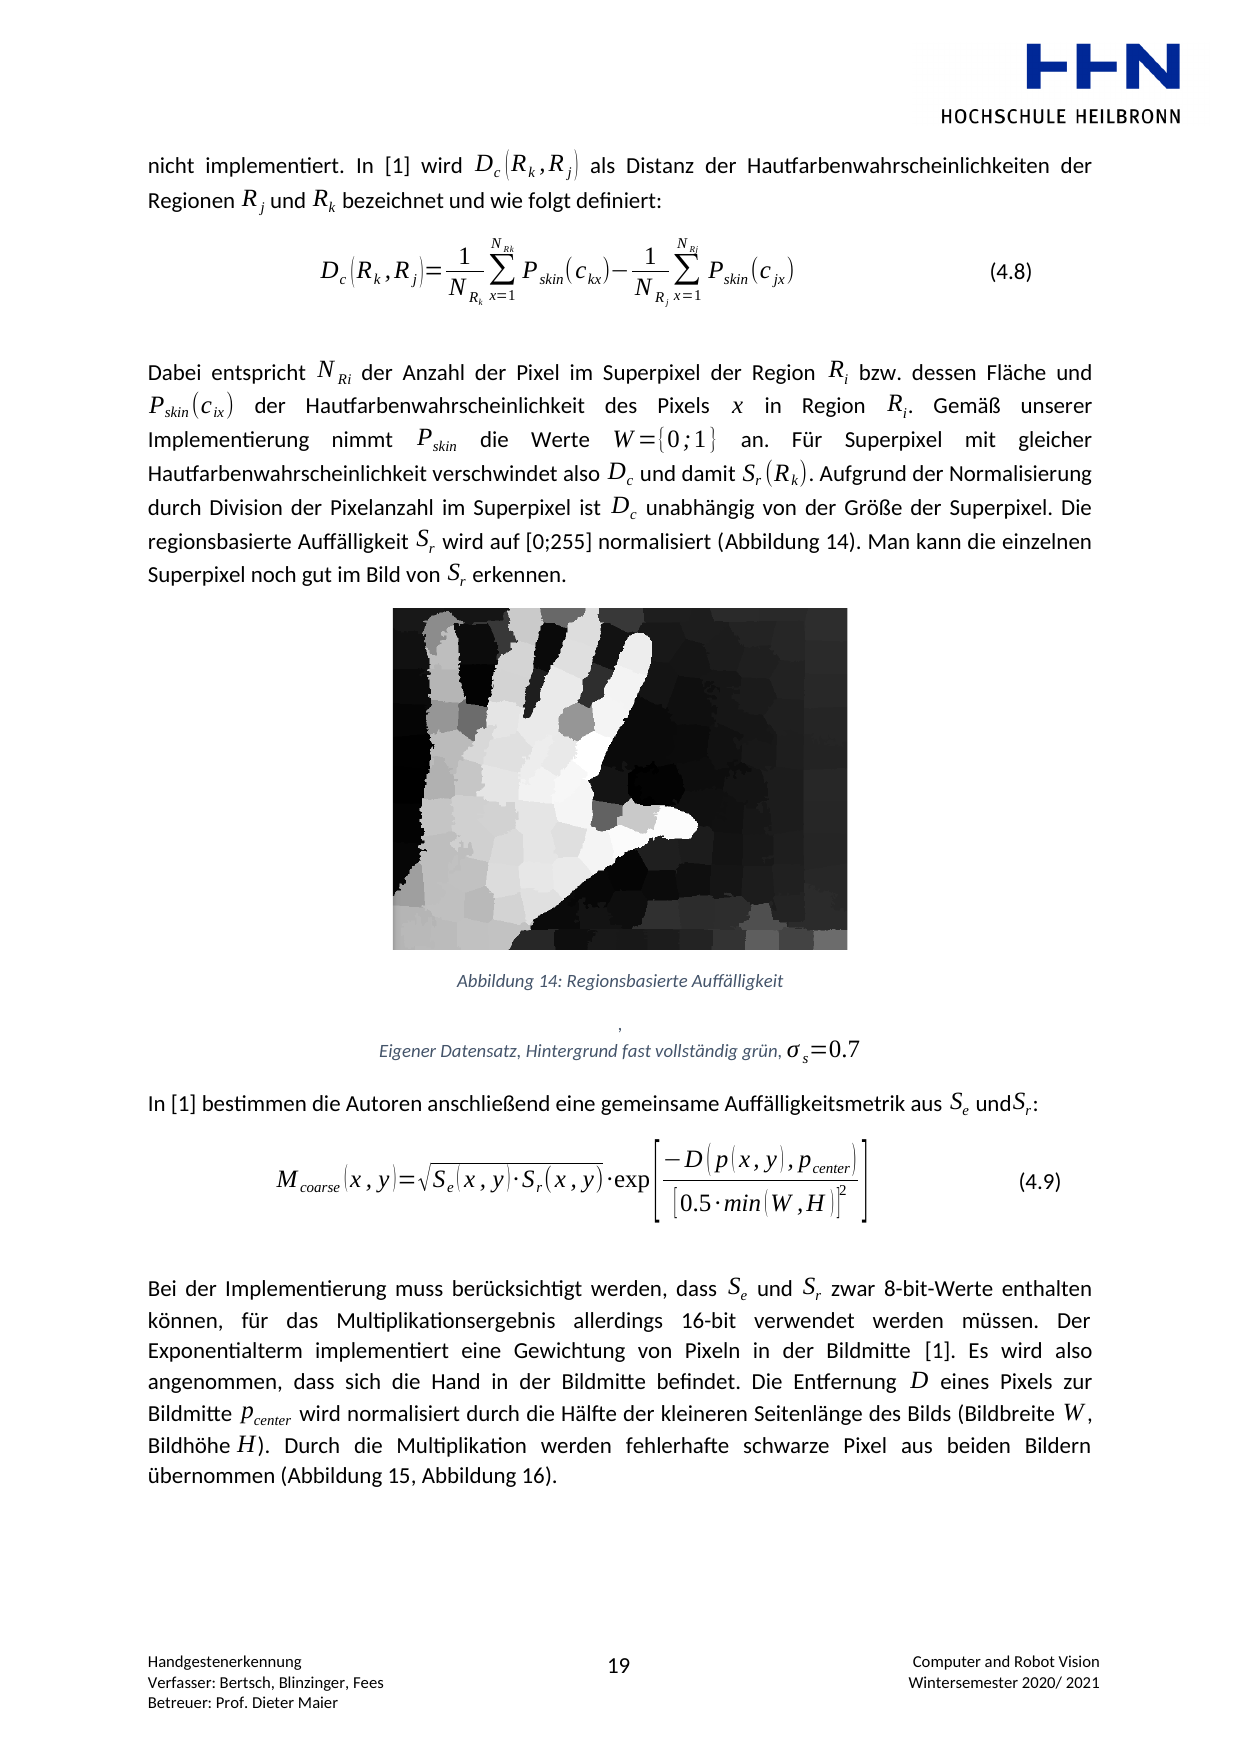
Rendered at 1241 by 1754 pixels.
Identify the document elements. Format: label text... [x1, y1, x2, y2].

picture [392, 608, 848, 950]
text In bestimmen die Autoren anschließend eine gemeinsame Auffälligkeitsmetrik aus und: [148, 1088, 1093, 1119]
table_header [136, 1138, 1007, 1243]
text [148, 148, 1093, 216]
table_header [136, 235, 978, 326]
text , Eigener Datensatz, Hintergrund fast vollständig grün, [148, 1012, 1093, 1067]
picture [911, 42, 1210, 126]
text Dabei entspricht der Anzahl der Pixel im Superpixel der Region bzw. dessen Fläche und der Hautfarbenwahrscheinlichkeit des Pixels in Region . Gemäß unserer Implementierung nimmt die Werte an. Für Superpixel mit gleicher Hautfarbenwahrscheinlichkeit verschwindet also und damit . Aufgrund der Normalisierung durch Division der Pixelanzahl im Superpixel ist unabhängig von der Größe der Superpixel. Die regionsbasierte Auffälligkeit wird auf [0;255] normalisiert (Abbildung 14). Man kann die einzelnen Superpixel noch gut im Bild von erkennen. [148, 326, 1093, 590]
text Bei der Implementierung muss berücksichtigt werden, dass und zwar 8-bit-Werte enthalten können, für das Multiplikationsergebnis allerdings 16-bit verwendet werden müssen. Der Exponentialterm implementiert eine Gewichtung von Pixeln in der Bildmitte . Es wird also angenommen, dass sich die Hand in der Bildmitte befindet. Die Entfernung eines Pixels zur Bildmitte wird normalisiert durch die Hälfte der kleineren Seitenlänge des Bilds (Bildbreite , Bildhöhe ). Durch die Multiplikation werden fehlerhafte schwarze Pixel aus beiden Bildern übernommen (Abbildung 15, Abbildung 16). [148, 1243, 1093, 1489]
